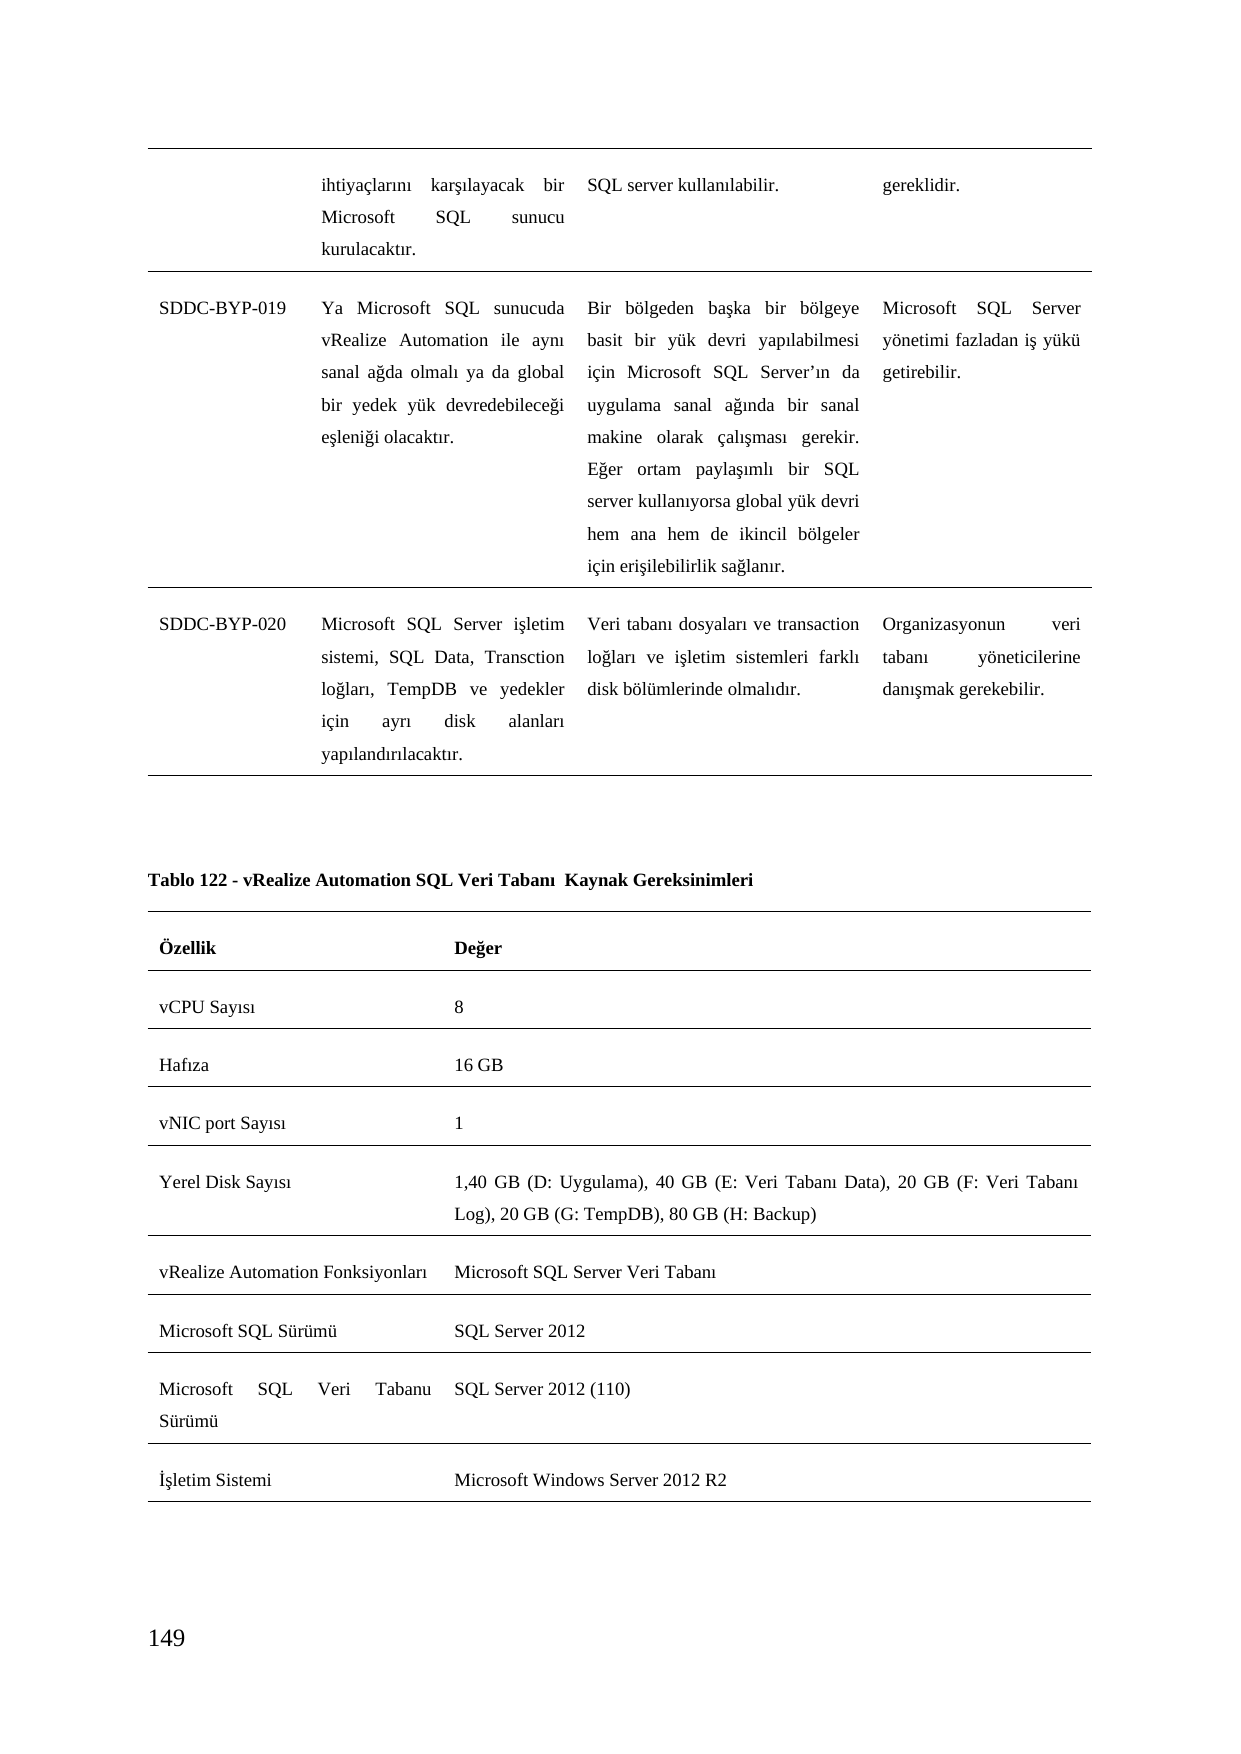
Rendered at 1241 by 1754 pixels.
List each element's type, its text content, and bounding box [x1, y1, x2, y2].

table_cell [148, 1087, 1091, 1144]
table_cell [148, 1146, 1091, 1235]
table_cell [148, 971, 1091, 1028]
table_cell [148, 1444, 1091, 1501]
text Tablo 122 - vRealize Automation SQL Veri Tabanı Kaynak Gereksinimleri [148, 869, 1093, 890]
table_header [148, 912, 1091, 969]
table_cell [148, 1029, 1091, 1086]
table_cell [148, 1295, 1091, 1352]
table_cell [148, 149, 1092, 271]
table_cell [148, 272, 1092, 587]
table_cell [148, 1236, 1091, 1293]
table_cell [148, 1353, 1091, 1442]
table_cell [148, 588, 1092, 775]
